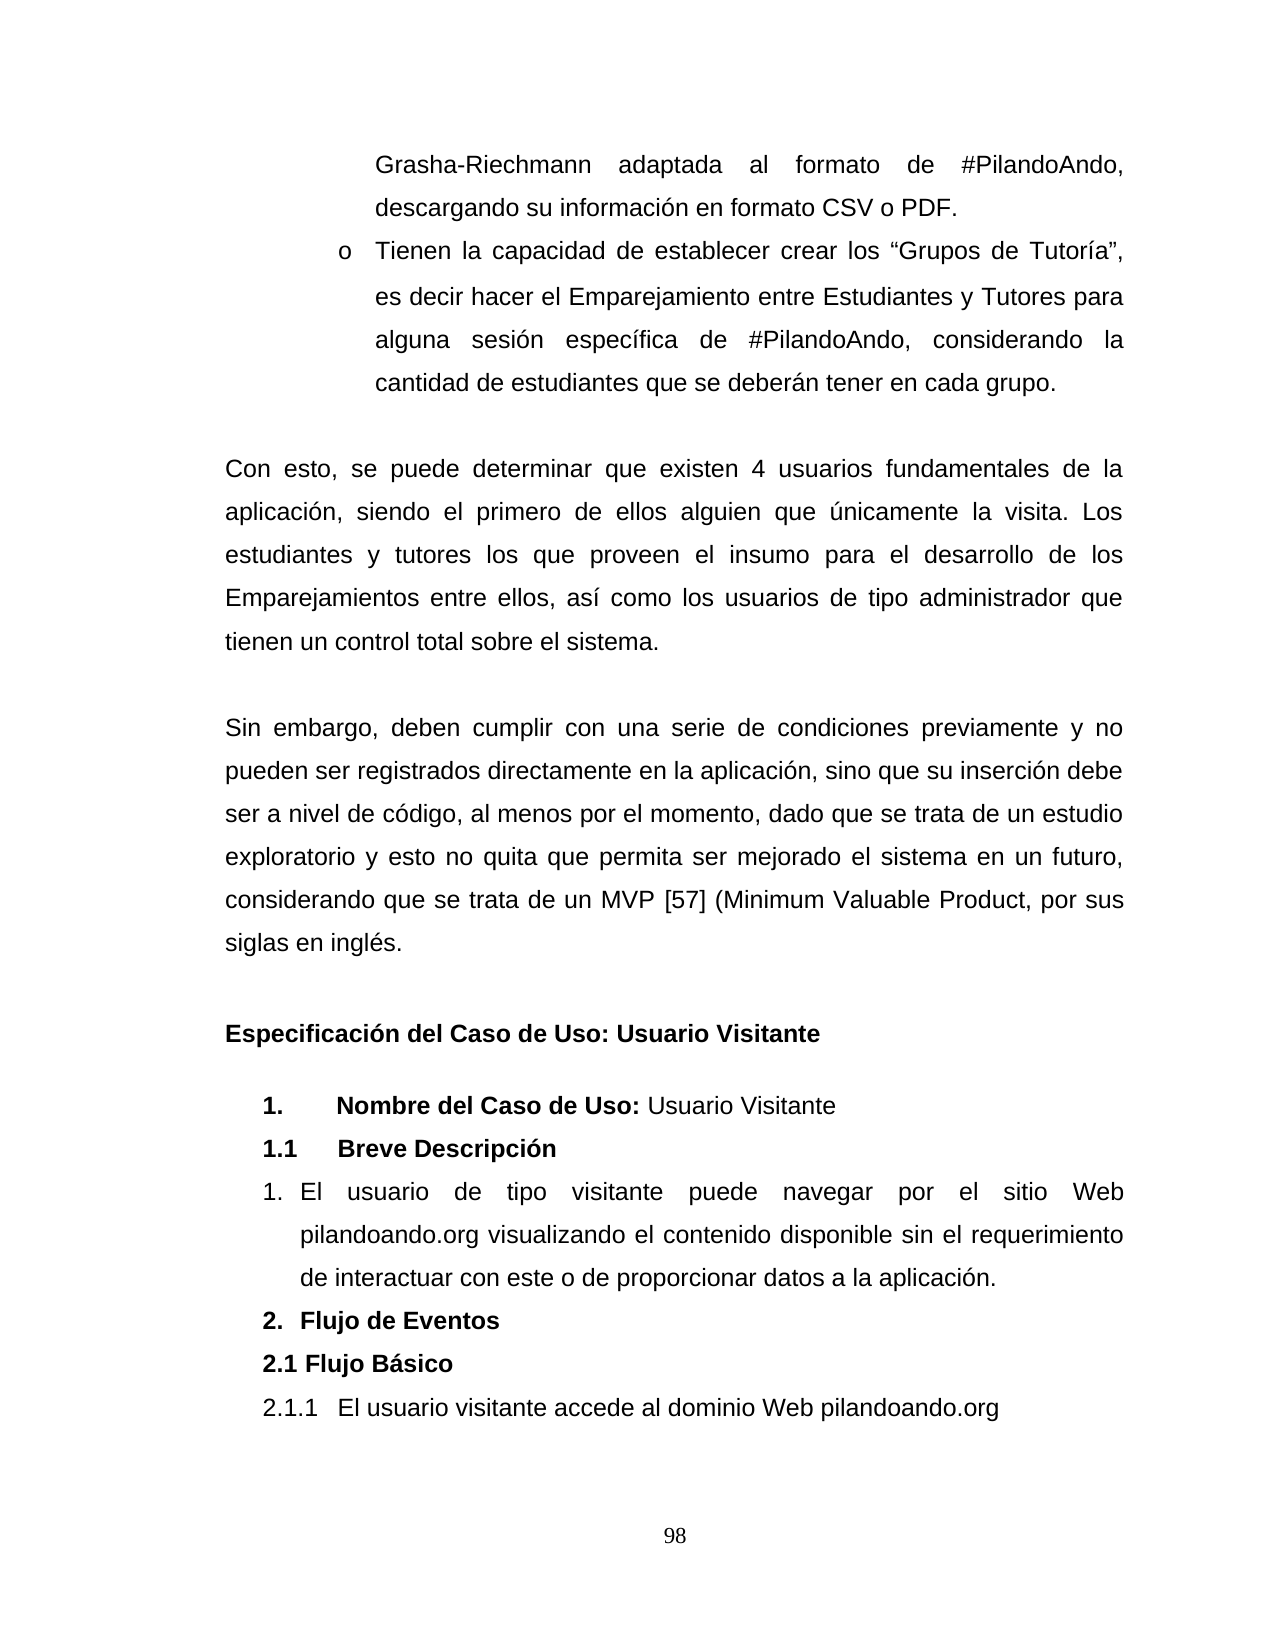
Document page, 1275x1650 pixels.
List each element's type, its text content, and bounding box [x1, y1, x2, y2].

list El usuario de tipo visitante puede navegar por el sitio Web pilandoando.org visualizando el contenido disponible sin el requerimiento de interactuar con este o de proporcionar datos a la aplicación. [262, 1177, 1125, 1292]
subtitle Especificación del Caso de Uso: Usuario Visitante [225, 1019, 1125, 1048]
list Flujo de Eventos [262, 1306, 1125, 1335]
text Sin embargo, deben cumplir con una serie de condiciones previamente y no pueden ser registrados directamente en la aplicación, sino que su inserción debe ser a nivel de código, al menos por el momento, dado que se trata de un estudio exploratorio y esto no quita que permita ser mejorado el sistema en un futuro, considerando que se trata de un MVP (Minimum Valuable Product, por sus siglas en inglés. [225, 713, 1125, 957]
text Con esto, se puede determinar que existen 4 usuarios fundamentales de la aplicación, siendo el primero de ellos alguien que únicamente la visita. Los estudiantes y tutores los que proveen el insumo para el desarrollo de los Emparejamientos entre ellos, así como los usuarios de tipo administrador que tienen un control total sobre el sistema. [225, 454, 1125, 655]
list El usuario visitante accede al dominio Web pilandoando.org [262, 1393, 1125, 1421]
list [337, 150, 1125, 222]
list Tienen la capacidad de establecer crear los “Grupos de Tutoría”, es decir hacer el Emparejamiento entre Estudiantes y Tutores para alguna sesión específica de #PilandoAndo, considerando la cantidad de estudiantes que se deberán tener en cada grupo. [337, 236, 1125, 397]
list Breve Descripción [262, 1134, 1125, 1163]
list Flujo Básico [262, 1349, 1125, 1378]
list Nombre del Caso de Uso: Usuario Visitante [262, 1091, 1125, 1119]
